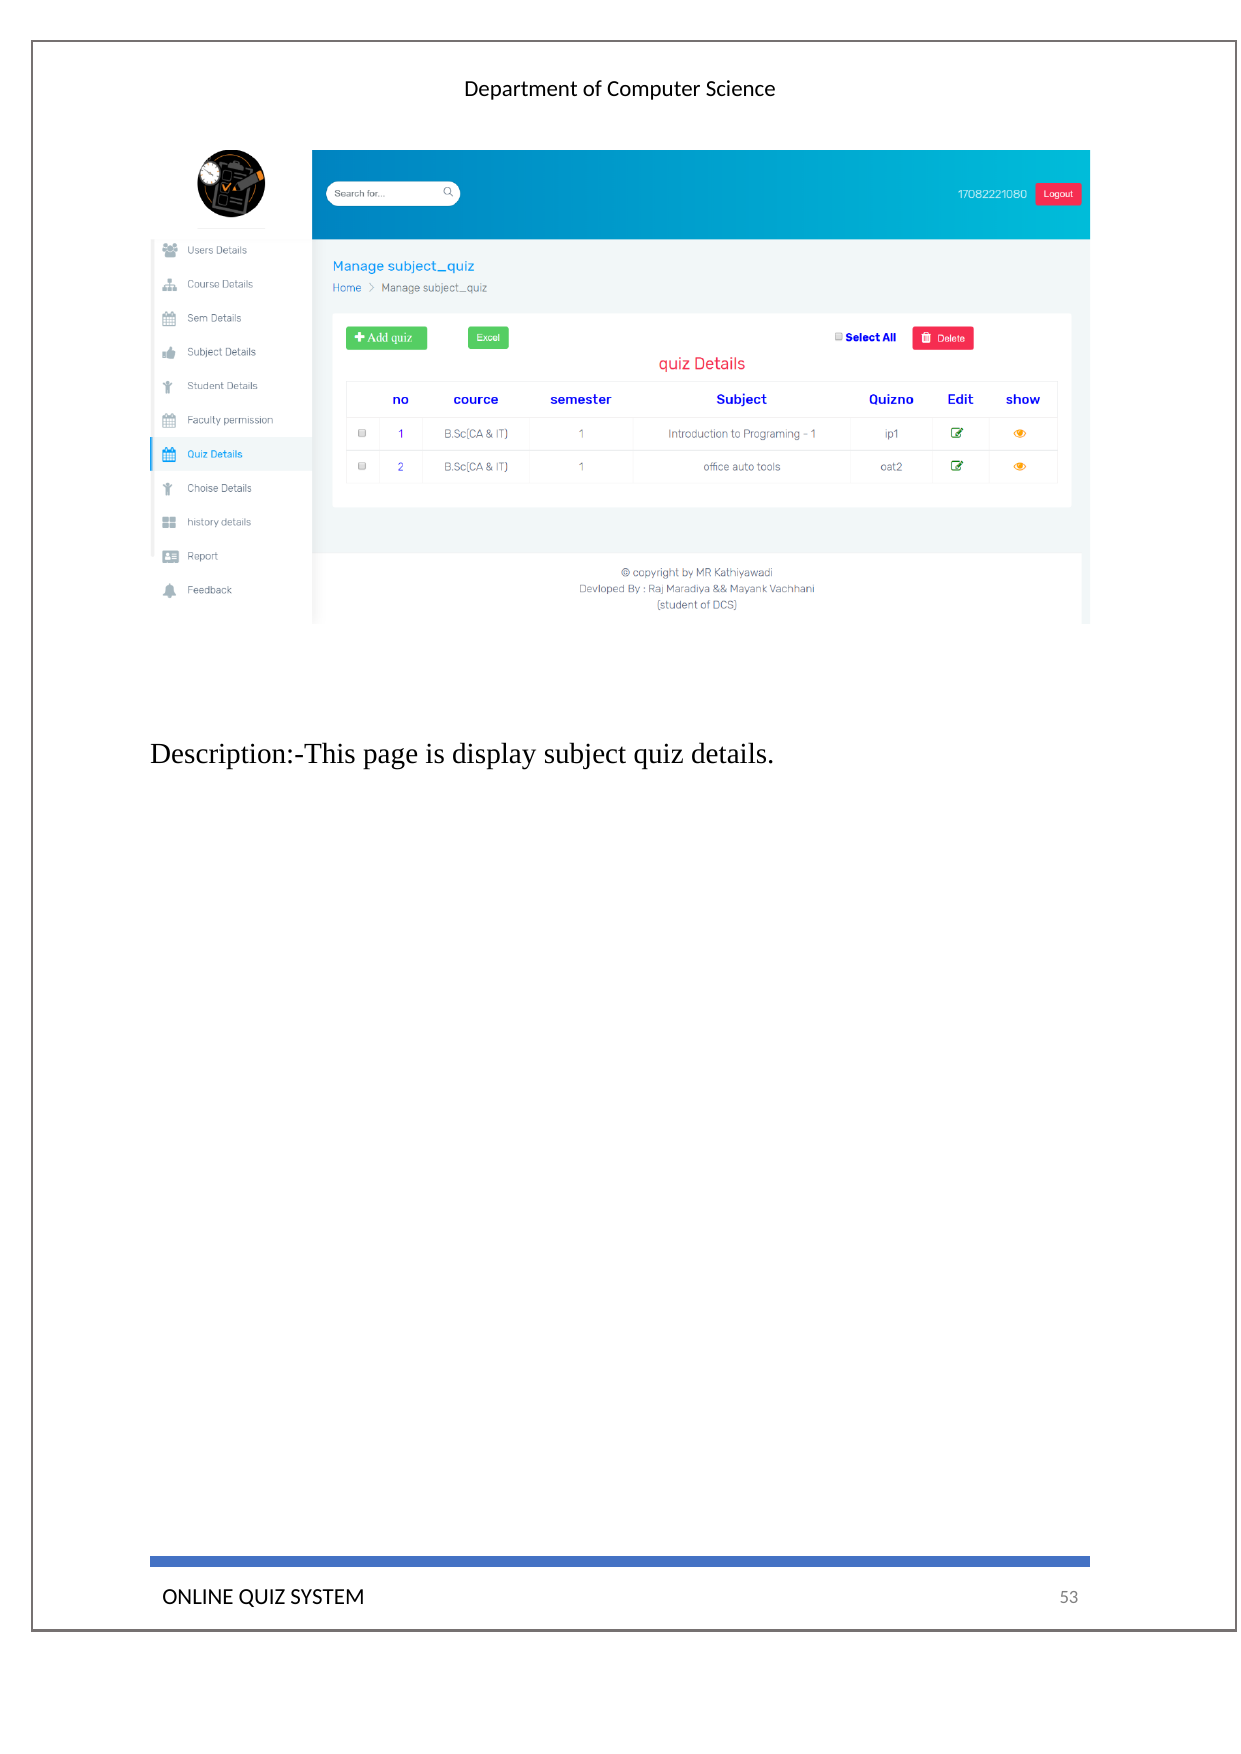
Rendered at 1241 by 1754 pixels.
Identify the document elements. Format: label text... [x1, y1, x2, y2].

picture [327, 182, 460, 205]
text Description:-This page is display subject quiz details. [150, 736, 1090, 769]
picture [150, 150, 1091, 624]
